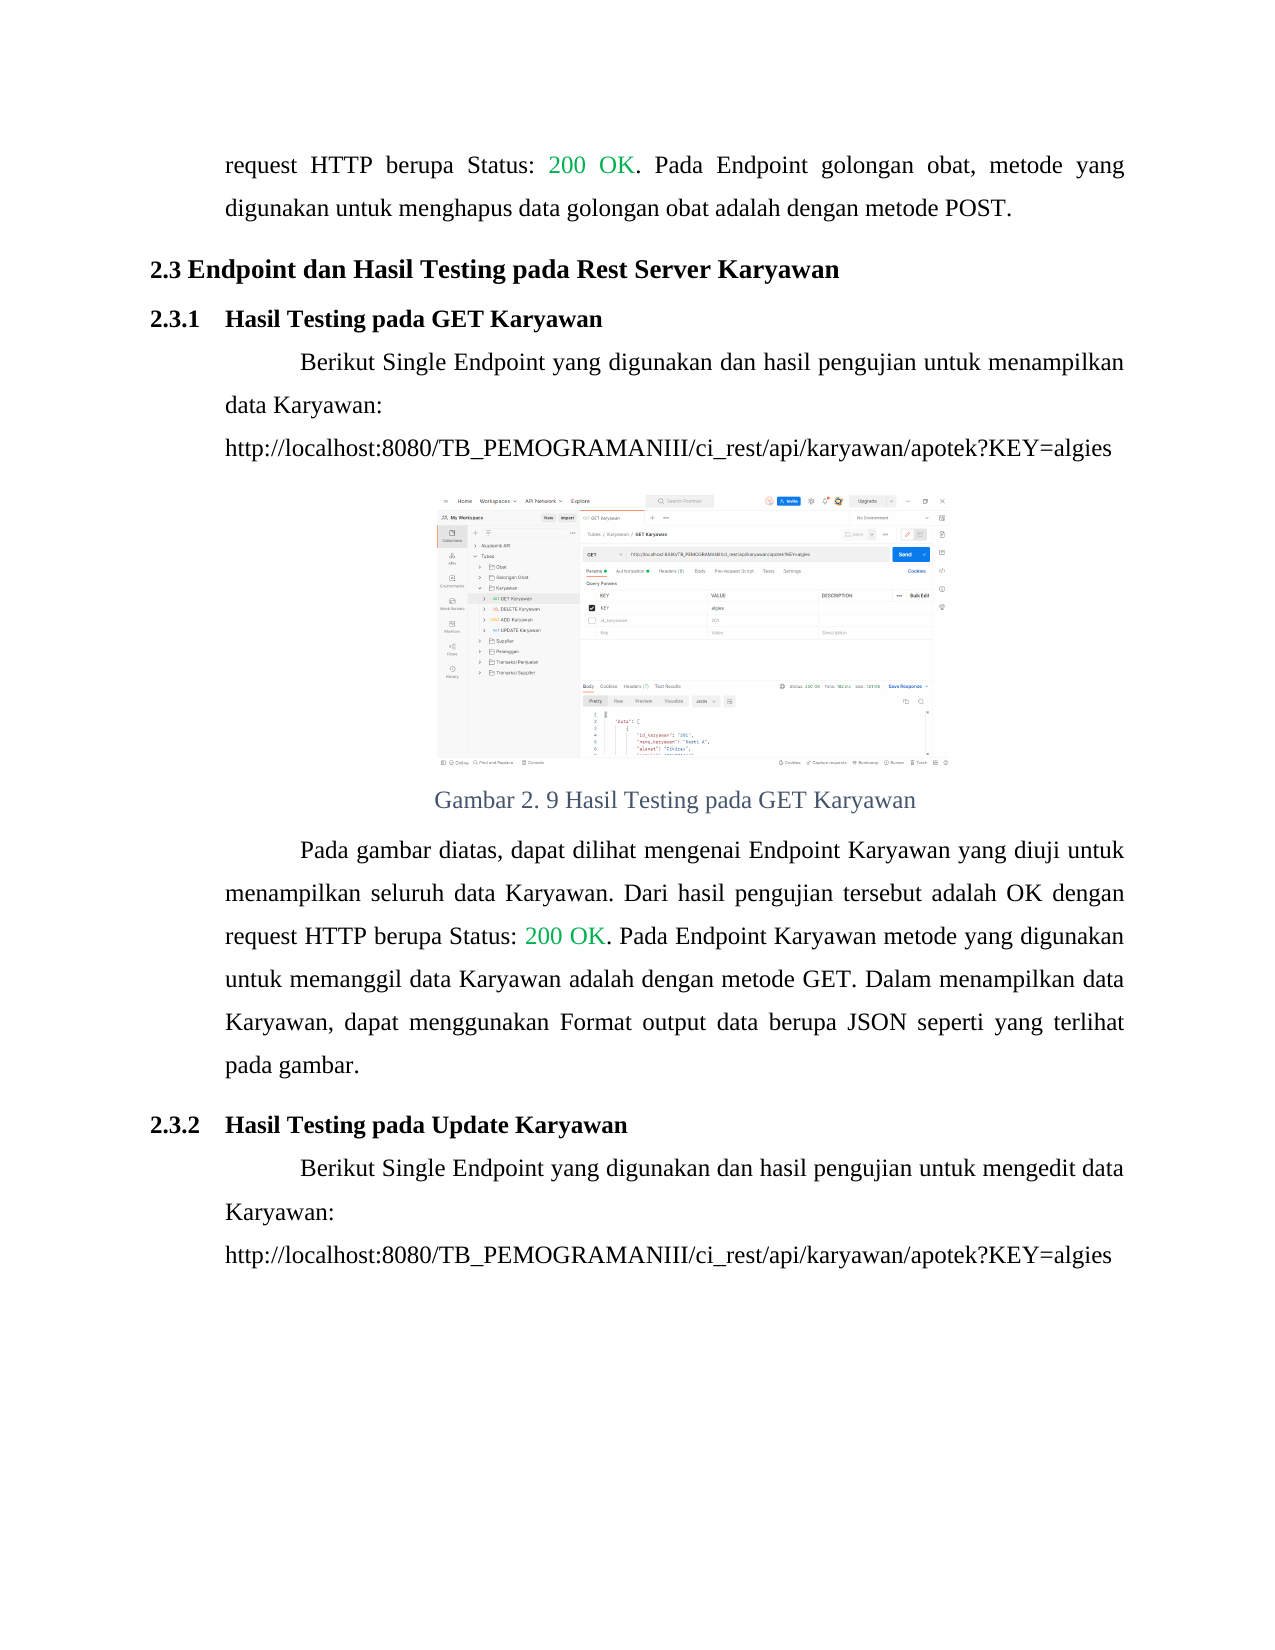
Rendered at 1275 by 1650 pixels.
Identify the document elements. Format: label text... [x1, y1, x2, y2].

list Pada gambar diatas, dapat dilihat mengenai Endpoint Karyawan yang diuji untuk menampilkan seluruh data Karyawan. Dari hasil pengujian tersebut adalah OK dengan request HTTP berupa Status: 200 OK. Pada Endpoint Karyawan metode yang digunakan untuk memanggil data Karyawan adalah dengan metode GET. Dalam menampilkan data Karyawan, dapat menggunakan Format output data berupa JSON seperti yang terlihat pada gambar. [225, 835, 1125, 1079]
subtitle Hasil Testing pada Update Karyawan [150, 1110, 1125, 1139]
list Berikut Single Endpoint yang digunakan dan hasil pengujian untuk menampilkan data Karyawan: [225, 347, 1125, 419]
picture [437, 492, 951, 767]
subtitle Endpoint dan Hasil Testing pada Rest Server Karyawan [150, 253, 1125, 284]
list http://localhost:8080/TB_PEMOGRAMANIII/ci_rest/api/karyawan/apotek?KEY=algies [225, 1240, 1125, 1268]
list Berikut Single Endpoint yang digunakan dan hasil pengujian untuk mengedit data Karyawan: [225, 1153, 1125, 1225]
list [225, 150, 1125, 222]
subtitle Hasil Testing pada GET Karyawan [150, 304, 1125, 332]
text Gambar 2. 9 Hasil Testing pada GET Karyawan [225, 785, 1125, 814]
list http://localhost:8080/TB_PEMOGRAMANIII/ci_rest/api/karyawan/apotek?KEY=algies [225, 433, 1125, 462]
